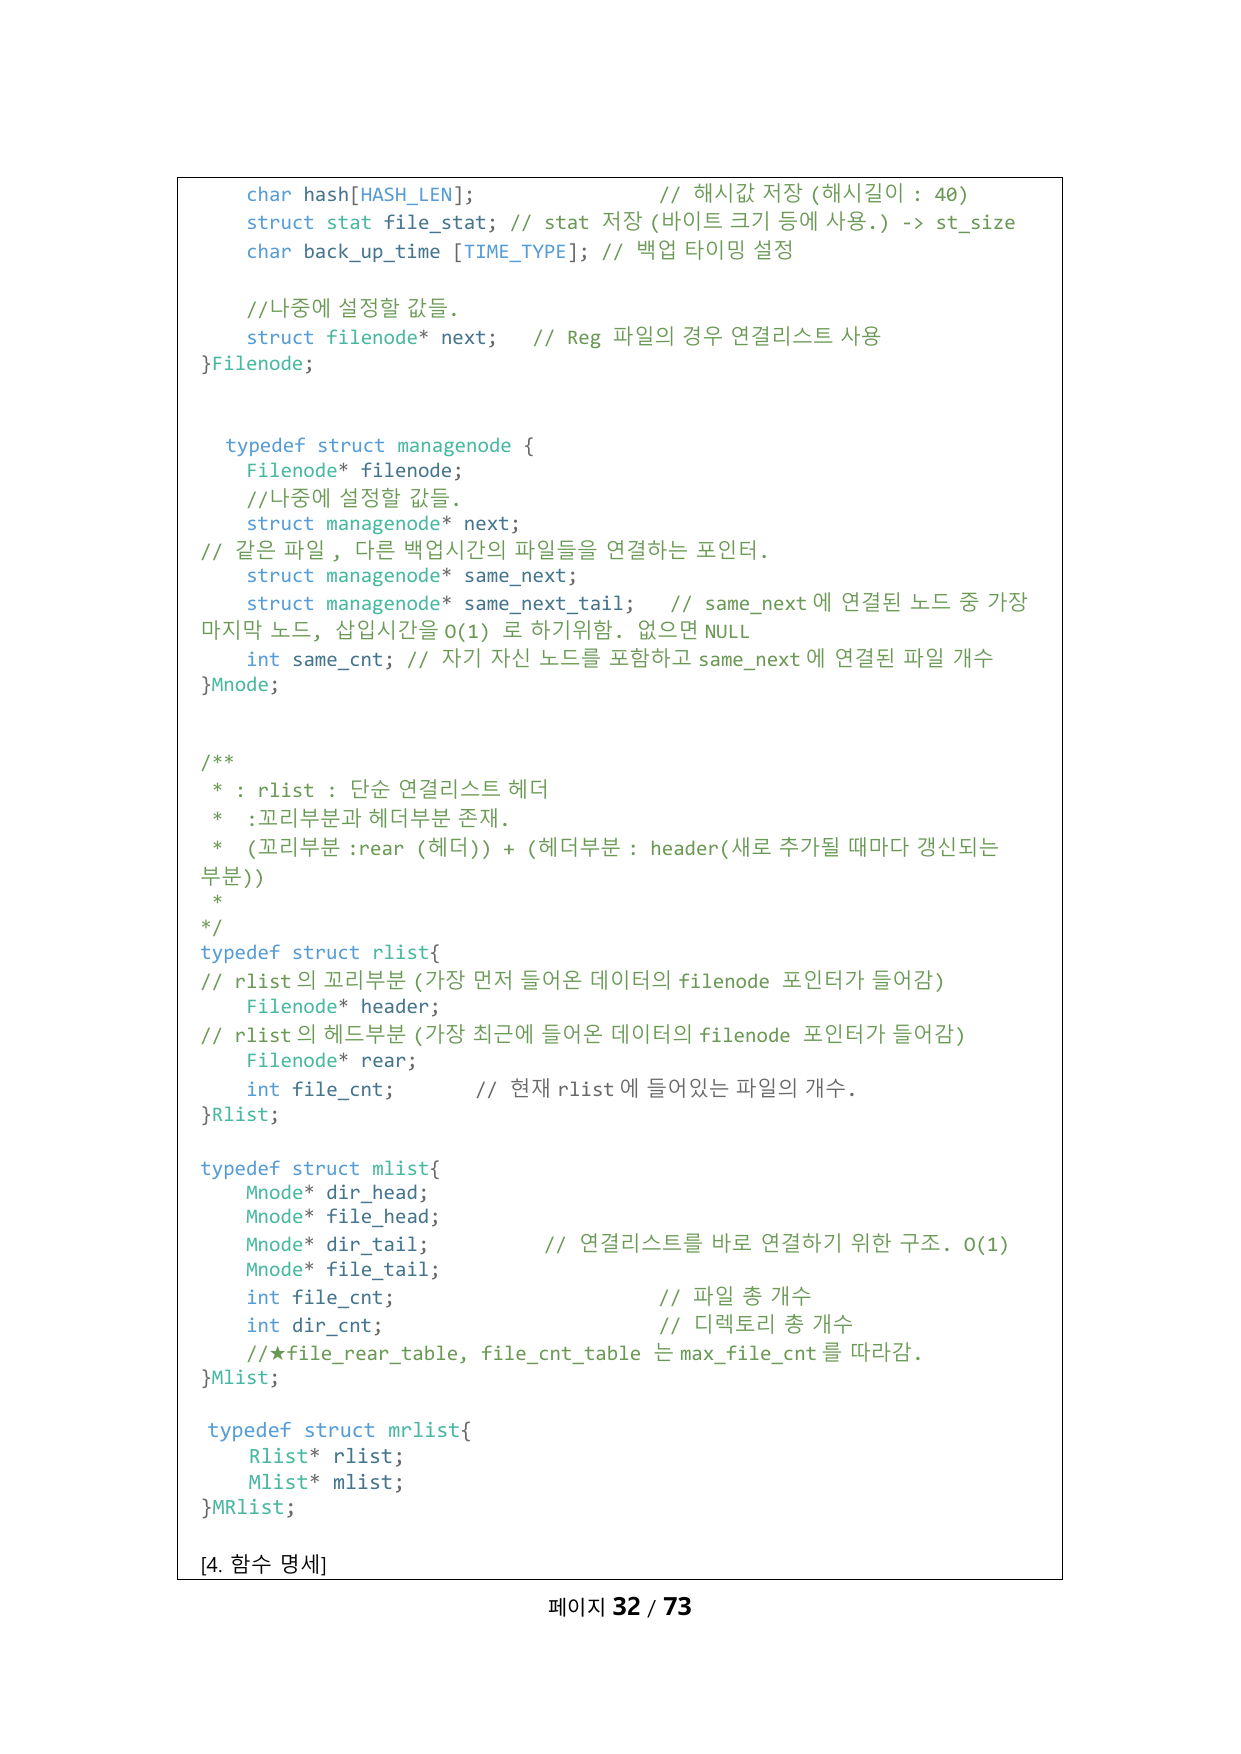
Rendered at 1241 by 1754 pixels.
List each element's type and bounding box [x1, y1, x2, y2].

table_header [178, 178, 1062, 1578]
